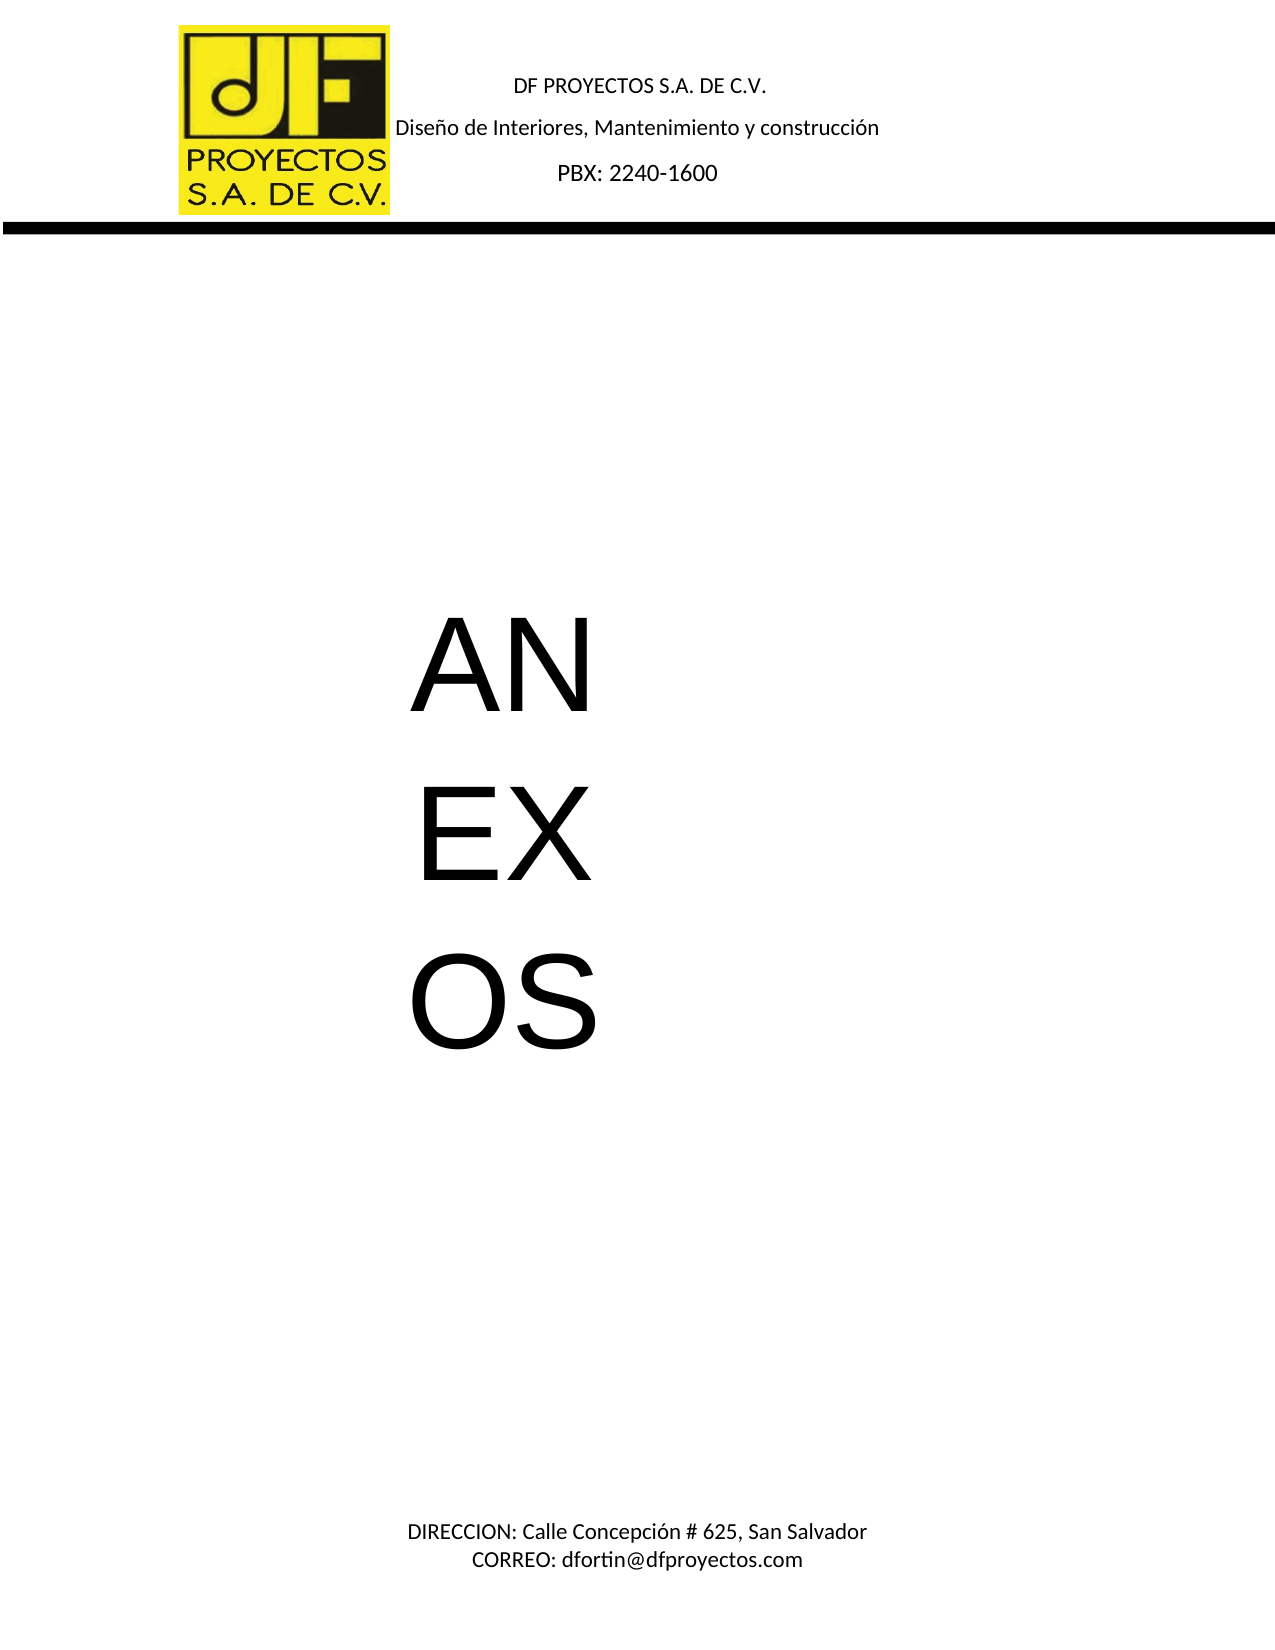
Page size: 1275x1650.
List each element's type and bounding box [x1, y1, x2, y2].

picture [177, 25, 390, 213]
